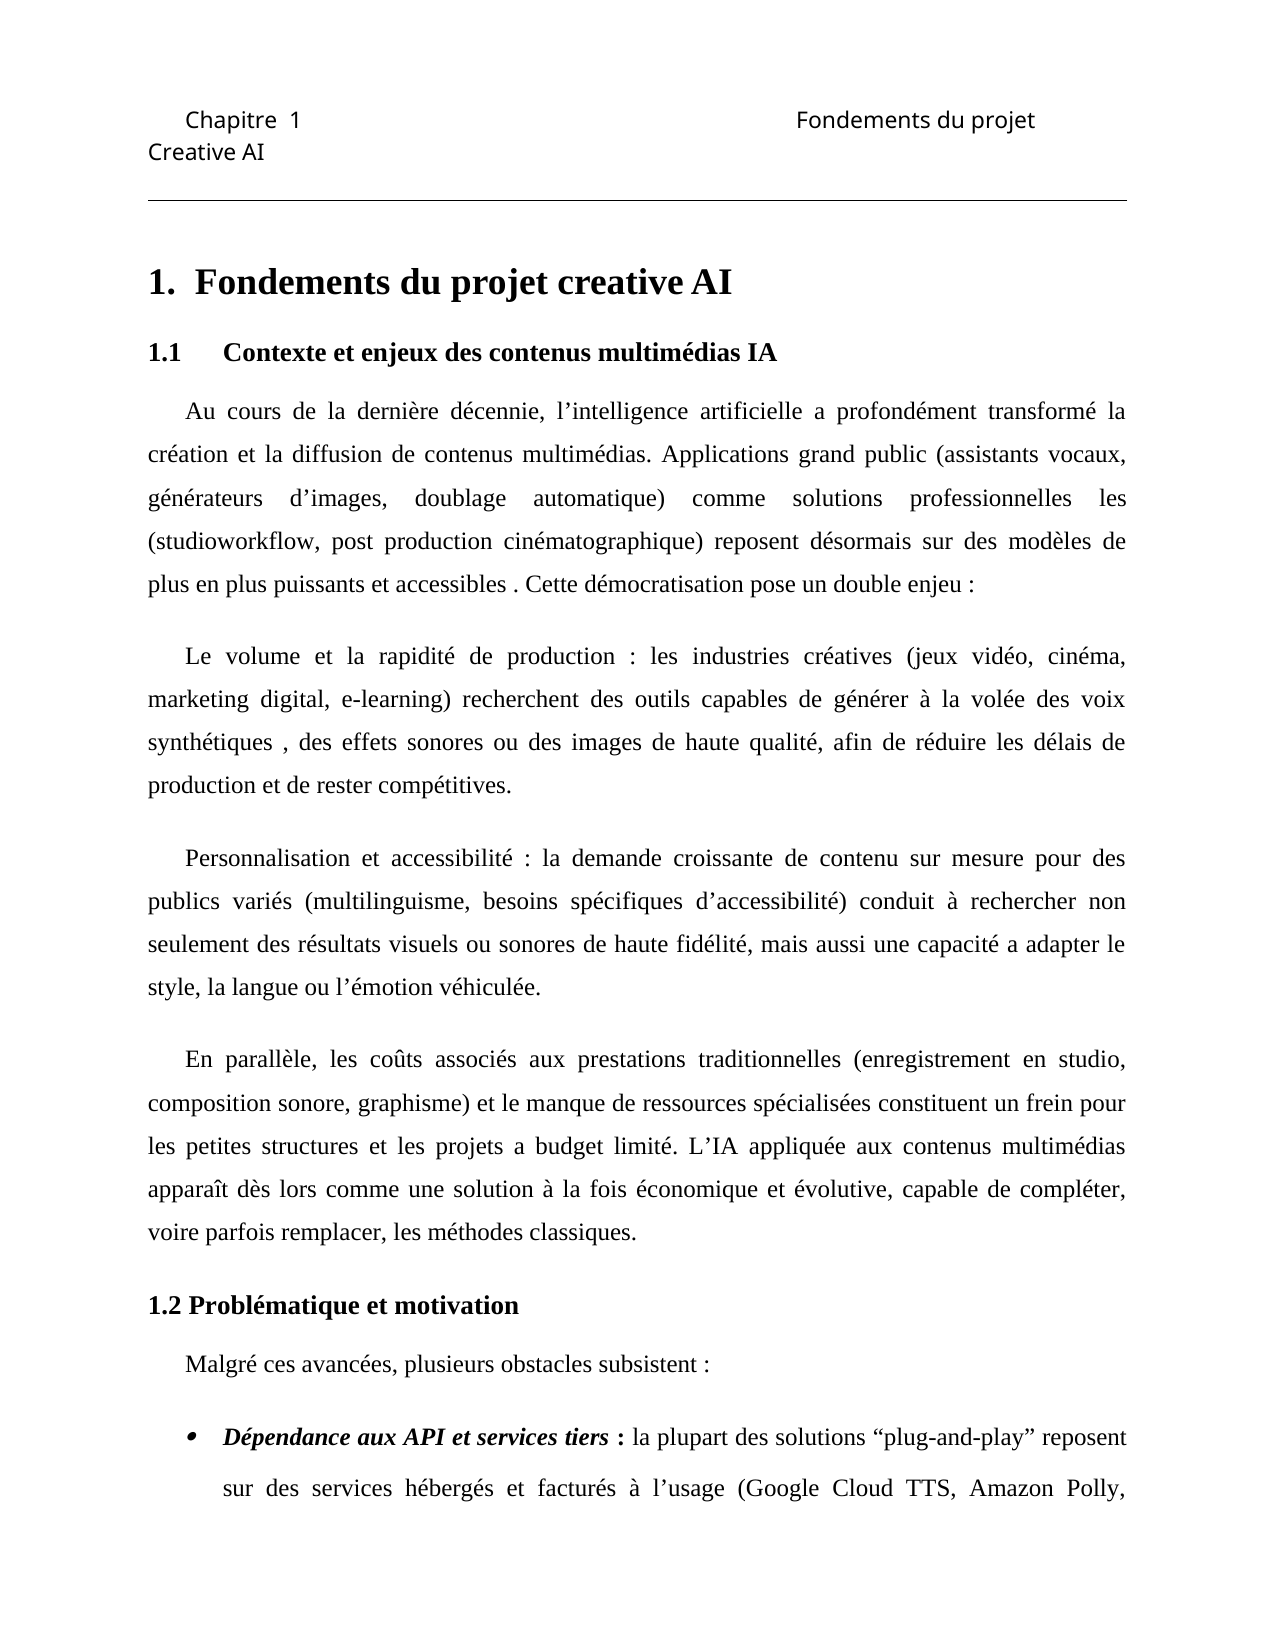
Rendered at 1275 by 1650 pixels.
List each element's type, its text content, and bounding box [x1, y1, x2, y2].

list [185, 1422, 1127, 1502]
text En parallèle, les coûts associés aux prestations traditionnelles (enregistrement en studio, composition sonore, graphisme) et le manque de ressources spécialisées constituent un frein pour les petites structures et les projets a budget limité. L’IA appliquée aux contenus multimédias apparaît dès lors comme une solution à la fois économique et évolutive, capable de compléter, voire parfois remplacer, les méthodes classiques. [148, 1044, 1127, 1246]
subtitle 1.2 Problématique et motivation [148, 1289, 1127, 1320]
subtitle Contexte et enjeux des contenus multimédias IA [148, 336, 1127, 367]
text Malgré ces avancées, plusieurs obstacles subsistent : [148, 1349, 1127, 1378]
text Personnalisation et accessibilité : la demande croissante de contenu sur mesure pour des publics variés (multilinguisme, besoins spécifiques d’accessibilité) conduit à rechercher non seulement des résultats visuels ou sonores de haute fidélité, mais aussi une capacité a adapter le style, la langue ou l’émotion véhiculée. [148, 843, 1127, 1001]
text Le volume et la rapidité de production : les industries créatives (jeux vidéo, cinéma, marketing digital, e-learning) recherchent des outils capables de générer à la volée des voix synthétiques , des effets sonores ou des images de haute qualité, afin de réduire les délais de production et de rester compétitives. [148, 641, 1127, 799]
text Au cours de la dernière décennie, l’intelligence artificielle a profondément transformé la création et la diffusion de contenus multimédias. Applications grand public (assistants vocaux, générateurs d’images, doublage automatique) comme solutions professionnelles les (studioworkflow, post production cinématographique) reposent désormais sur des modèles de plus en plus puissants et accessibles . Cette démocratisation pose un double enjeu : [148, 396, 1127, 598]
list Fondements du projet creative AI [148, 259, 1127, 302]
